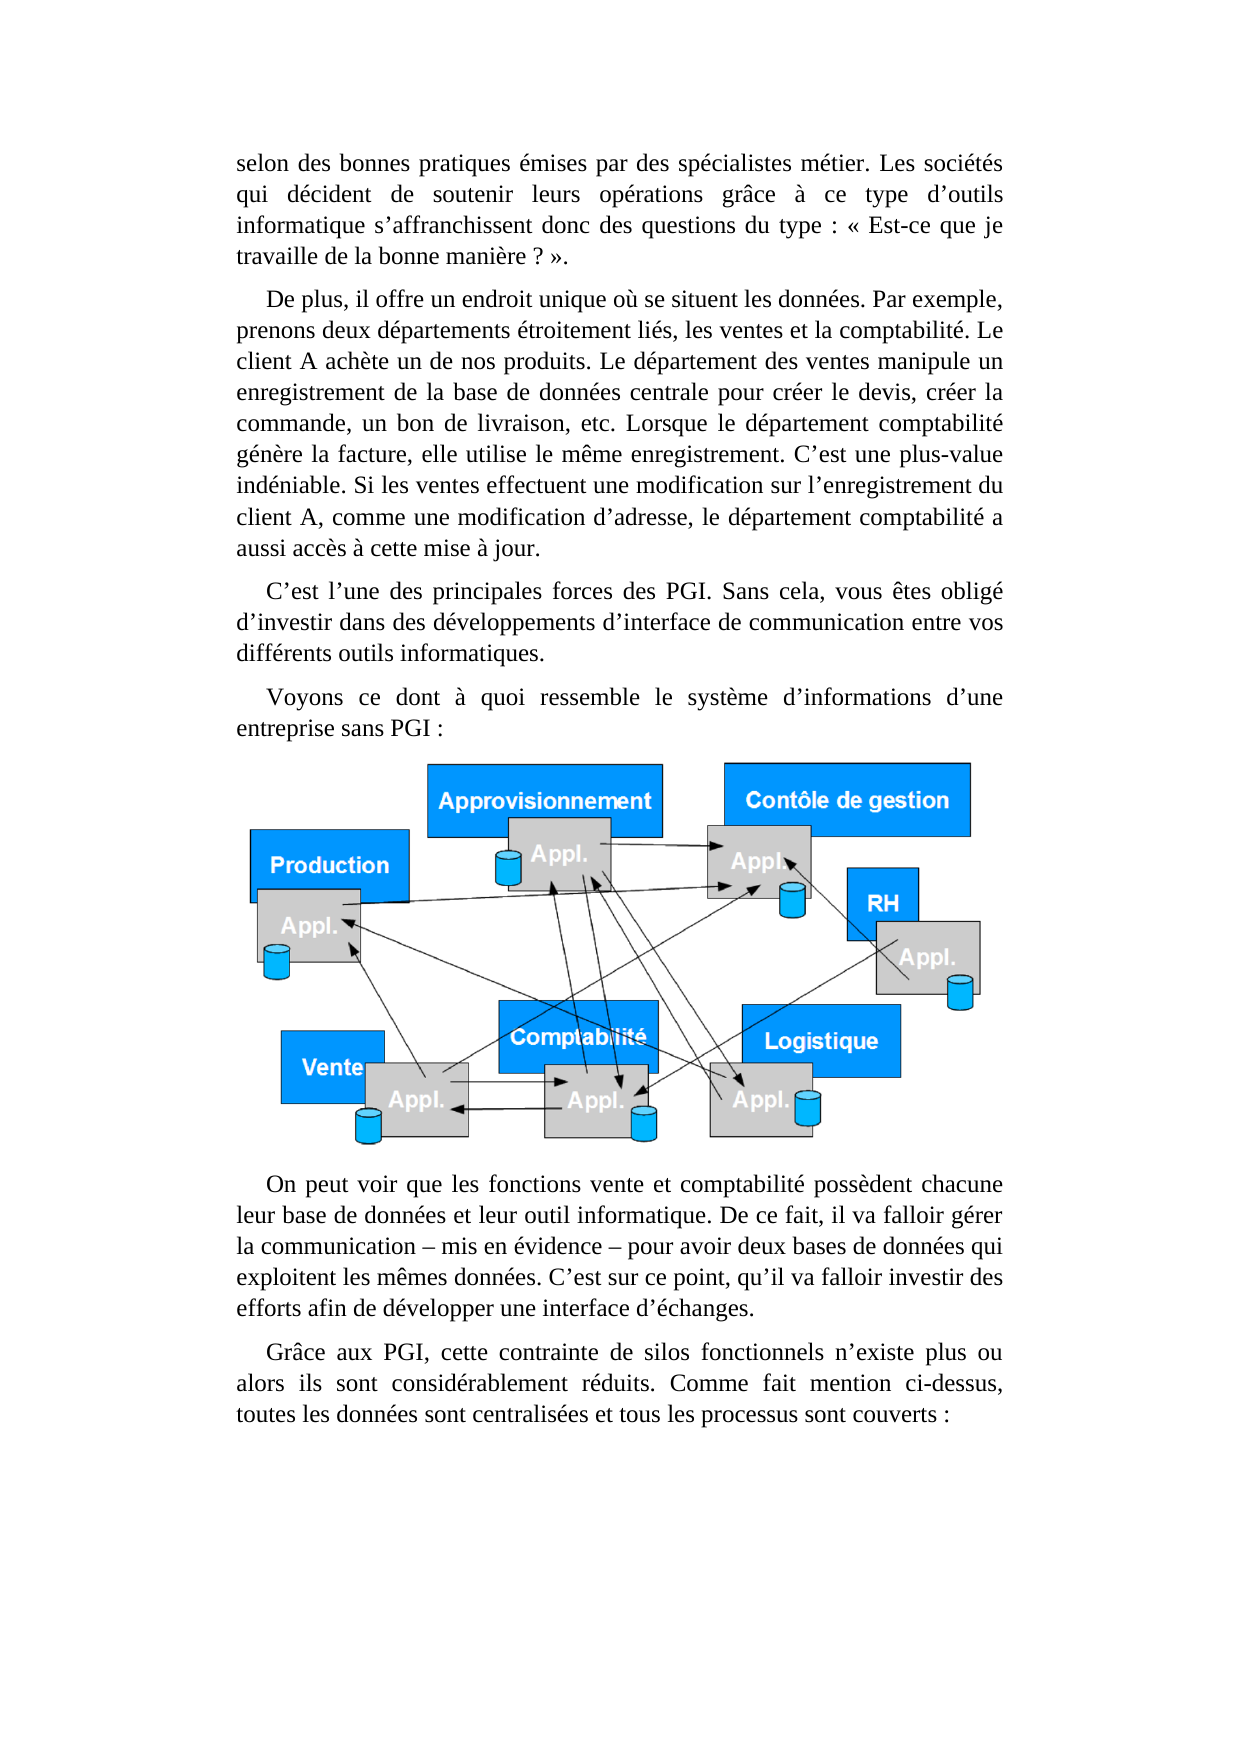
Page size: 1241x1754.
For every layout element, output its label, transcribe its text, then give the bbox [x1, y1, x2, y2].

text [236, 148, 1004, 269]
text Grâce aux PGI, cette contrainte de silos fonctionnels n’existe plus ou alors ils sont considérablement réduits. Comme fait mention ci-dessus, toutes les données sont centralisées et tous les processus sont couverts : [236, 1337, 1004, 1428]
picture [236, 750, 1004, 1151]
text De plus, il offre un endroit unique où se situent les données. Par exemple, prenons deux départements étroitement liés, les ventes et la comptabilité. Le client A achète un de nos produits. Le département des ventes manipule un enregistrement de la base de données centrale pour créer le devis, créer la commande, un bon de livraison, etc. Lorsque le département comptabilité génère la facture, elle utilise le même enregistrement. C’est une plus-value indéniable. Si les ventes effectuent une modification sur l’enregistrement du client A, comme une modification d’adresse, le département comptabilité a aussi accès à cette mise à jour. [236, 284, 1004, 561]
text C’est l’une des principales forces des PGI. Sans cela, vous êtes obligé d’investir dans des développements d’interface de communication entre vos différents outils informatiques. [236, 576, 1004, 667]
text Voyons ce dont à quoi ressemble le système d’informations d’une entreprise sans PGI : [236, 682, 1004, 742]
text On peut voir que les fonctions vente et comptabilité possèdent chacune leur base de données et leur outil informatique. De ce fait, il va falloir gérer la communication – mis en évidence – pour avoir deux bases de données qui exploitent les mêmes données. C’est sur ce point, qu’il va falloir investir des efforts afin de développer une interface d’échanges. [236, 1169, 1004, 1322]
